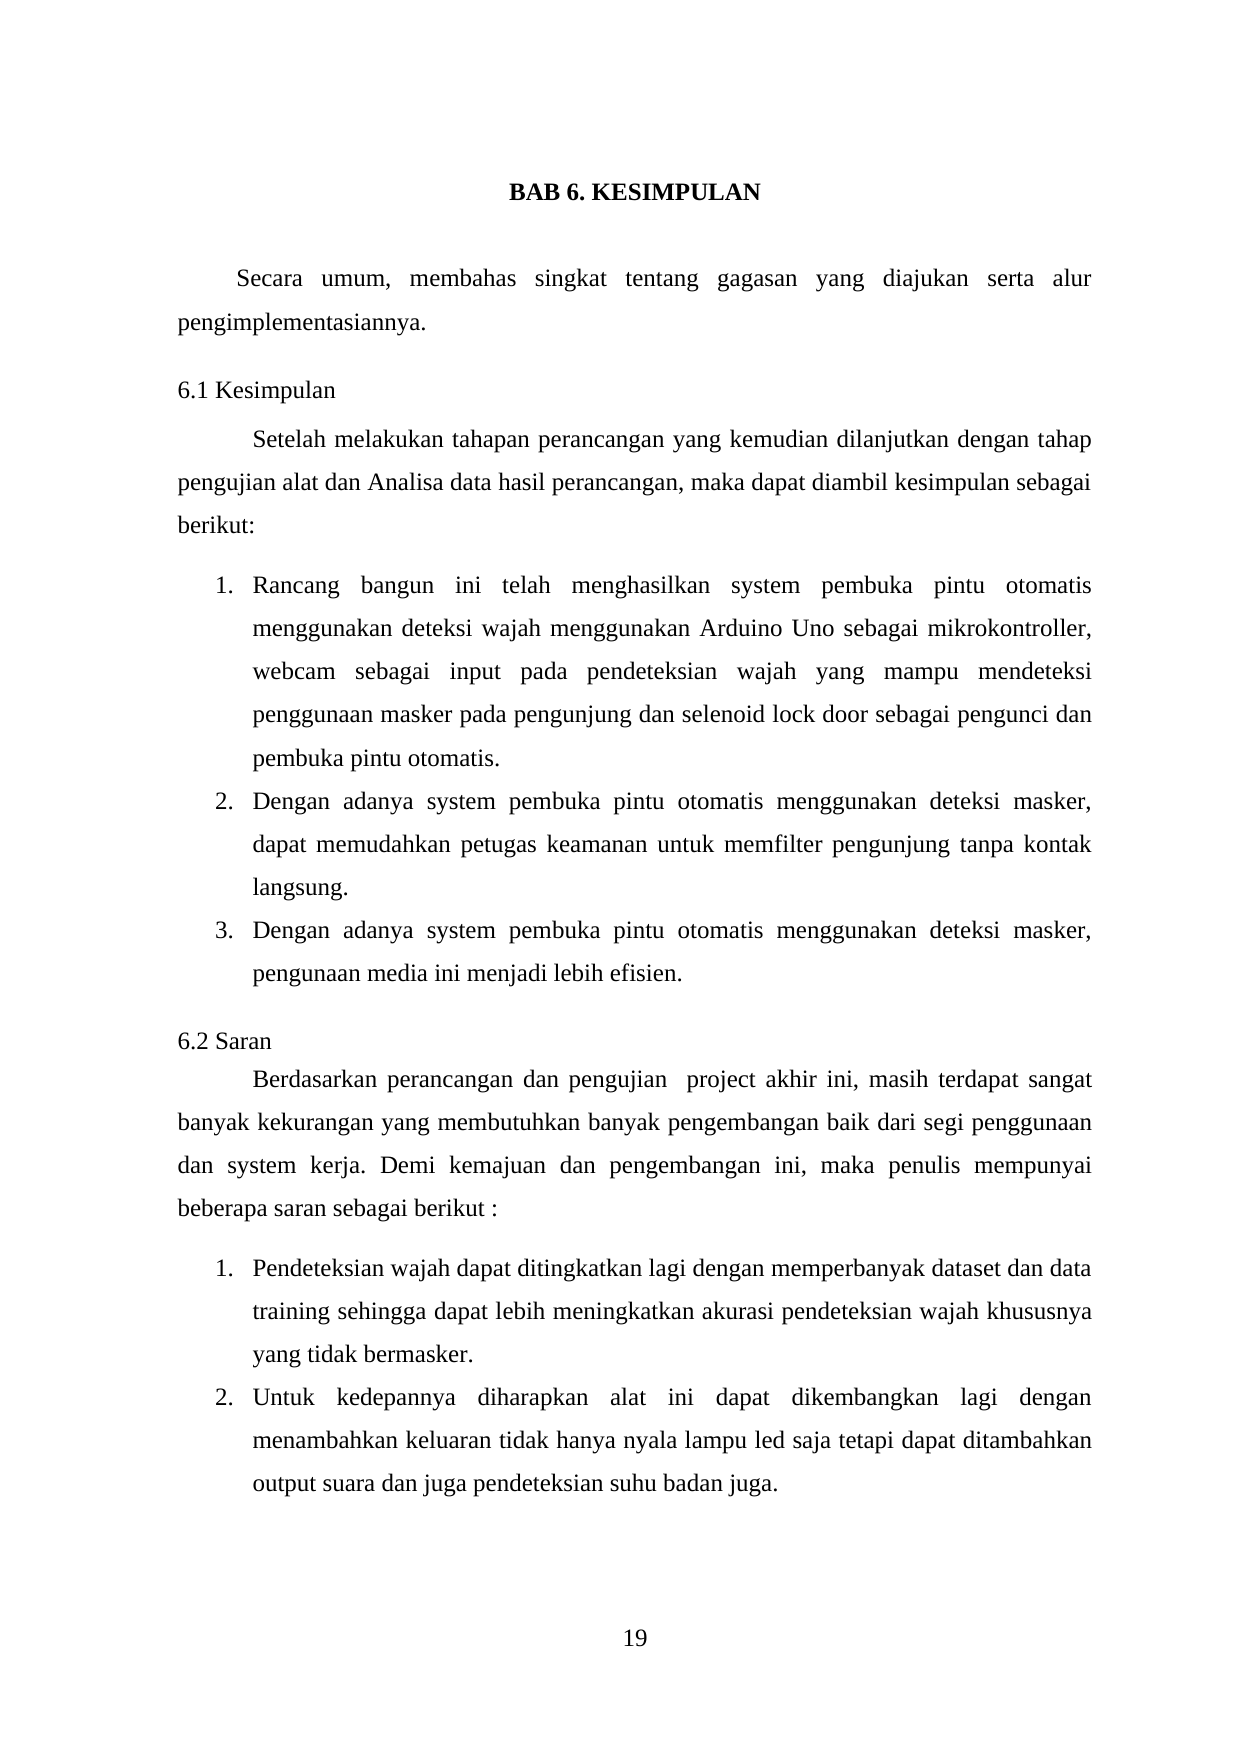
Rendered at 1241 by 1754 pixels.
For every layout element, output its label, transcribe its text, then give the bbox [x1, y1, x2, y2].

list Dengan adanya system pembuka pintu otomatis menggunakan deteksi masker, pengunaan media ini menjadi lebih efisien. [215, 915, 1092, 987]
list Rancang bangun ini telah menghasilkan system pembuka pintu otomatis menggunakan deteksi wajah menggunakan Arduino Uno sebagai mikrokontroller, webcam sebagai input pada pendeteksian wajah yang mampu mendeteksi penggunaan masker pada pengunjung dan selenoid lock door sebagai pengunci dan pembuka pintu otomatis. [215, 570, 1092, 771]
list Untuk kedepannya diharapkan alat ini dapat dikembangkan lagi dengan menambahkan keluaran tidak hanya nyala lampu led saja tetapi dapat ditambahkan output suara dan juga pendeteksian suhu badan juga. [215, 1382, 1092, 1497]
text Secara umum, membahas singkat tentang gagasan yang diajukan serta alur pengimplementasiannya. [177, 263, 1092, 335]
text BAB 6. KESIMPULAN [177, 177, 1092, 206]
list Pendeteksian wajah dapat ditingkatkan lagi dengan memperbanyak dataset dan data training sehingga dapat lebih meningkatkan akurasi pendeteksian wajah khususnya yang tidak bermasker. [215, 1253, 1092, 1368]
text Setelah melakukan tahapan perancangan yang kemudian dilanjutkan dengan tahap pengujian alat dan Analisa data hasil perancangan, maka dapat diambil kesimpulan sebagai berikut: [177, 424, 1092, 539]
subtitle 6.2 Saran [177, 1026, 1092, 1055]
text Berdasarkan perancangan dan pengujian project akhir ini, masih terdapat sangat banyak kekurangan yang membutuhkan banyak pengembangan baik dari segi penggunaan dan system kerja. Demi kemajuan dan pengembangan ini, maka penulis mempunyai beberapa saran sebagai berikut : [177, 1064, 1092, 1222]
subtitle 6.1 Kesimpulan [177, 375, 1092, 403]
list Dengan adanya system pembuka pintu otomatis menggunakan deteksi masker, dapat memudahkan petugas keamanan untuk memfilter pengunjung tanpa kontak langsung. [215, 786, 1092, 901]
